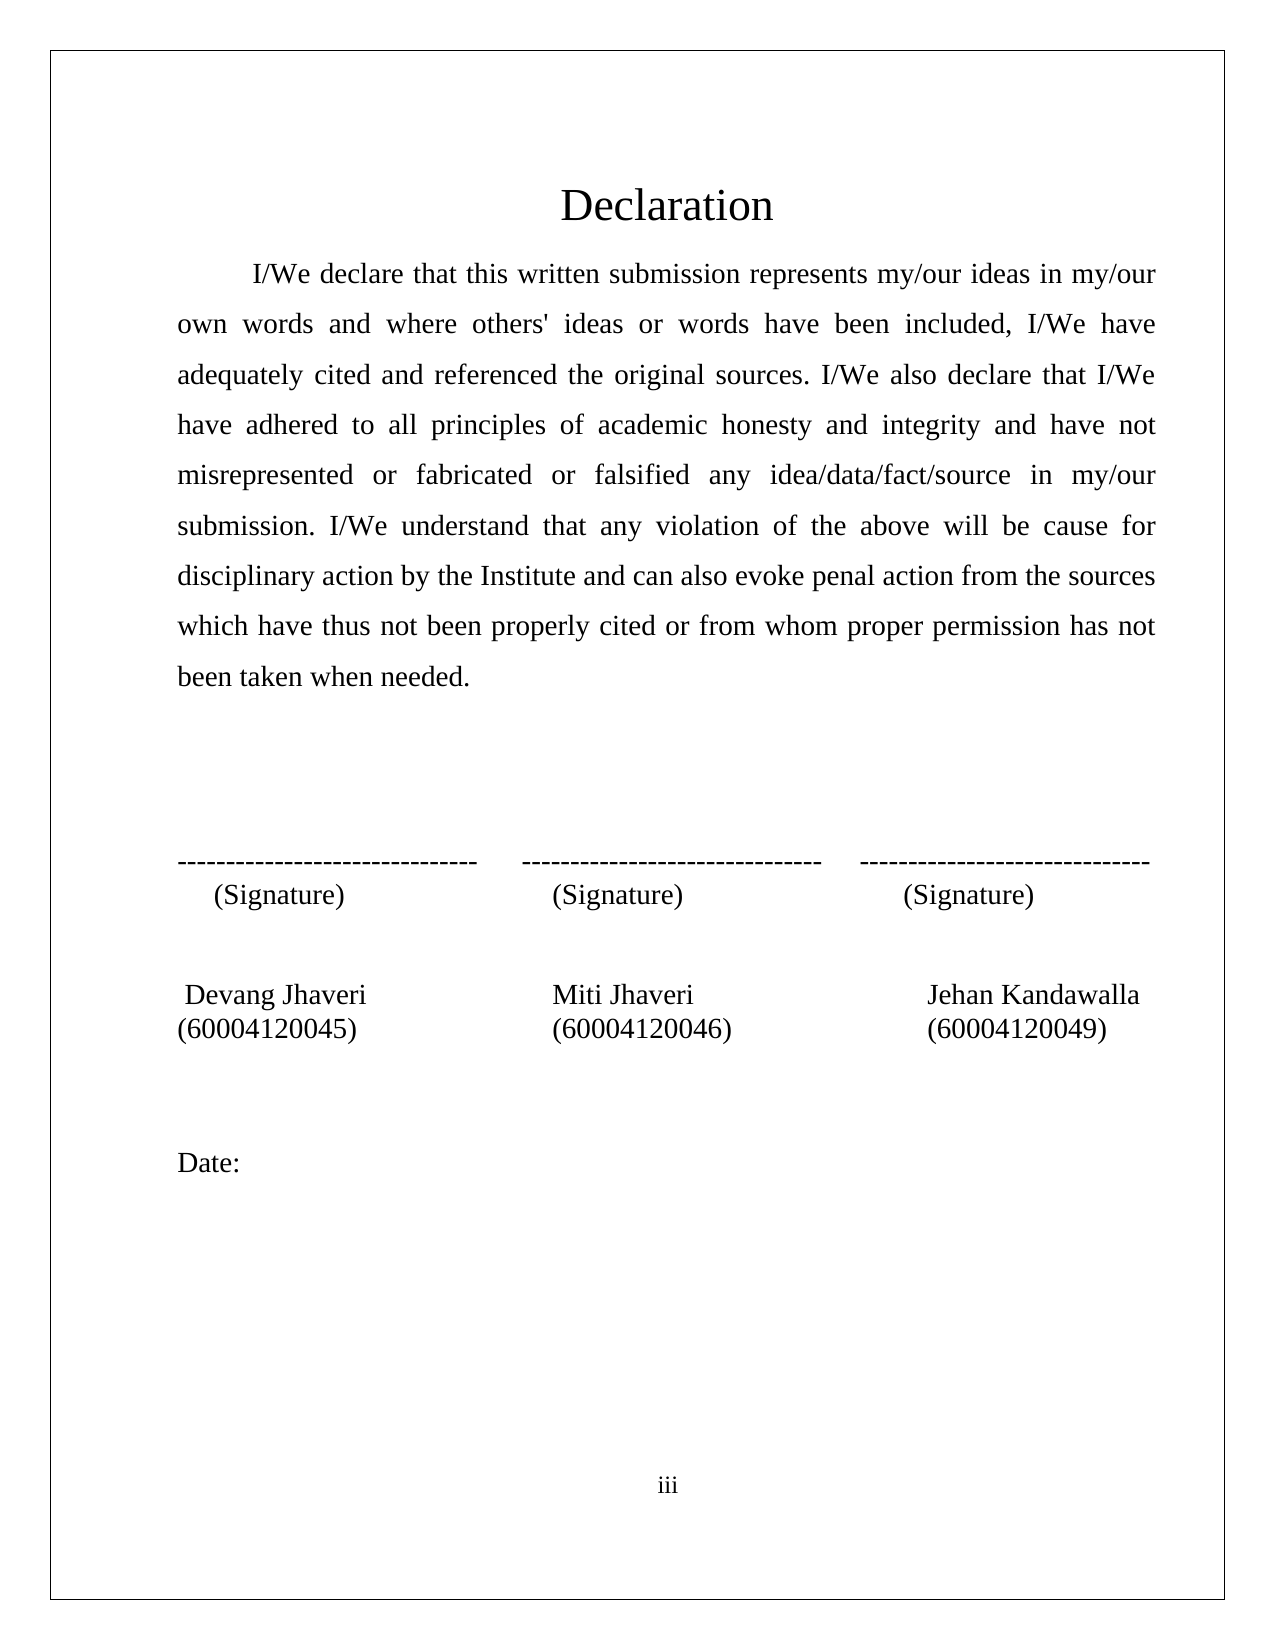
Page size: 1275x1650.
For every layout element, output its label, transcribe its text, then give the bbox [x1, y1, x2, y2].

text I/We declare that this written submission represents my/our ideas in my/our own words and where others' ideas or words have been included, I/We have adequately cited and referenced the original sources. I/We also declare that I/We have adhered to all principles of academic honesty and integrity and have not misrepresented or fabricated or falsified any idea/data/fact/source in my/our submission. I/We understand that any violation of the above will be cause for disciplinary action by the Institute and can also evoke penal action from the sources which have thus not been properly cited or from whom proper permission has not been taken when needed. [177, 256, 1157, 692]
text Devang Jhaveri Miti Jhaveri Jehan Kandawalla [177, 977, 1157, 1011]
text Declaration [177, 177, 1157, 230]
text ------------------------------- ------------------------------- ------------------------------ [177, 843, 1157, 877]
text Date: [177, 1145, 1157, 1179]
text (Signature) (Signature) (Signature) [177, 877, 1157, 910]
text (60004120045) (60004120046) (60004120049) [177, 1011, 1157, 1044]
